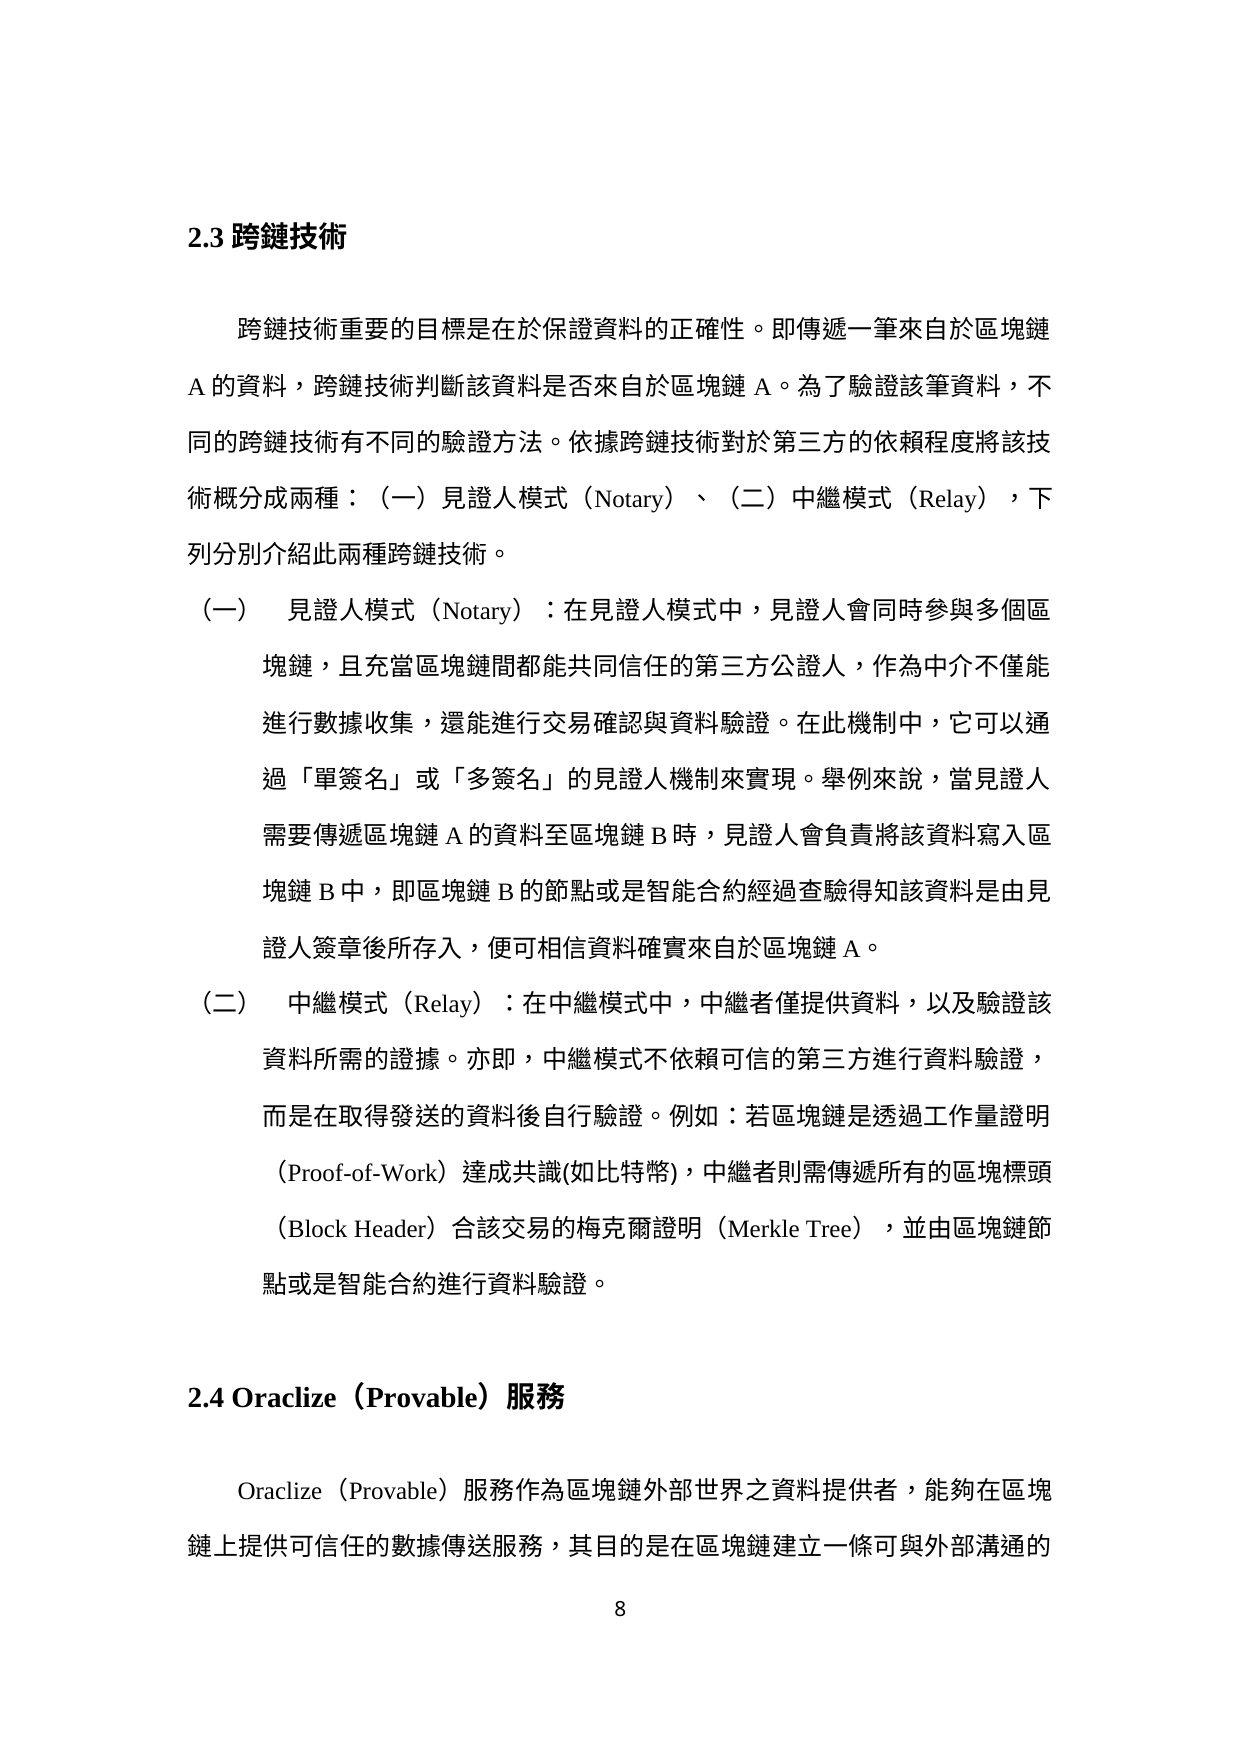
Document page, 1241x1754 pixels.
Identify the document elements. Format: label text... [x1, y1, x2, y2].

subtitle 2.4 Oraclize（Provable）服務 [187, 1357, 1053, 1432]
list 見證人模式（Notary）：在見證人模式中，見證人會同時參與多個區塊鏈，且充當區塊鏈間都能共同信任的第三方公證人，作為中介不僅能進行數據收集，還能進行交易確認與資料驗證。在此機制中，它可以通過「單簽名」或「多簽名」的見證人機制來實現。舉例來說，當見證人需要傳遞區塊鏈A的資料至區塊鏈B時，見證人會負責將該資料寫入區塊鏈B中，即區塊鏈B的節點或是智能合約經過查驗得知該資料是由見證人簽章後所存入，便可相信資料確實來自於區塊鏈A。 [187, 590, 1053, 965]
text 跨鏈技術重要的目標是在於保證資料的正確性。即傳遞一筆來自於區塊鏈A的資料，跨鏈技術判斷該資料是否來自於區塊鏈A。為了驗證該筆資料，不同的跨鏈技術有不同的驗證方法。依據跨鏈技術對於第三方的依賴程度將該技術概分成兩種：（一）見證人模式（Notary）、（二）中繼模式（Relay），下列分別介紹此兩種跨鏈技術。 [187, 309, 1053, 572]
list 中繼模式（Relay）：在中繼模式中，中繼者僅提供資料，以及驗證該資料所需的證據。亦即，中繼模式不依賴可信的第三方進行資料驗證，而是在取得發送的資料後自行驗證。例如：若區塊鏈是透過工作量證明（Proof-of-Work）達成共識(如比特幣)，中繼者則需傳遞所有的區塊標頭（Block Header）合該交易的梅克爾證明（Merkle Tree），並由區塊鏈節點或是智能合約進行資料驗證。 [187, 983, 1053, 1302]
subtitle 2.3 跨鏈技術 [187, 197, 1053, 272]
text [187, 1470, 1053, 1564]
